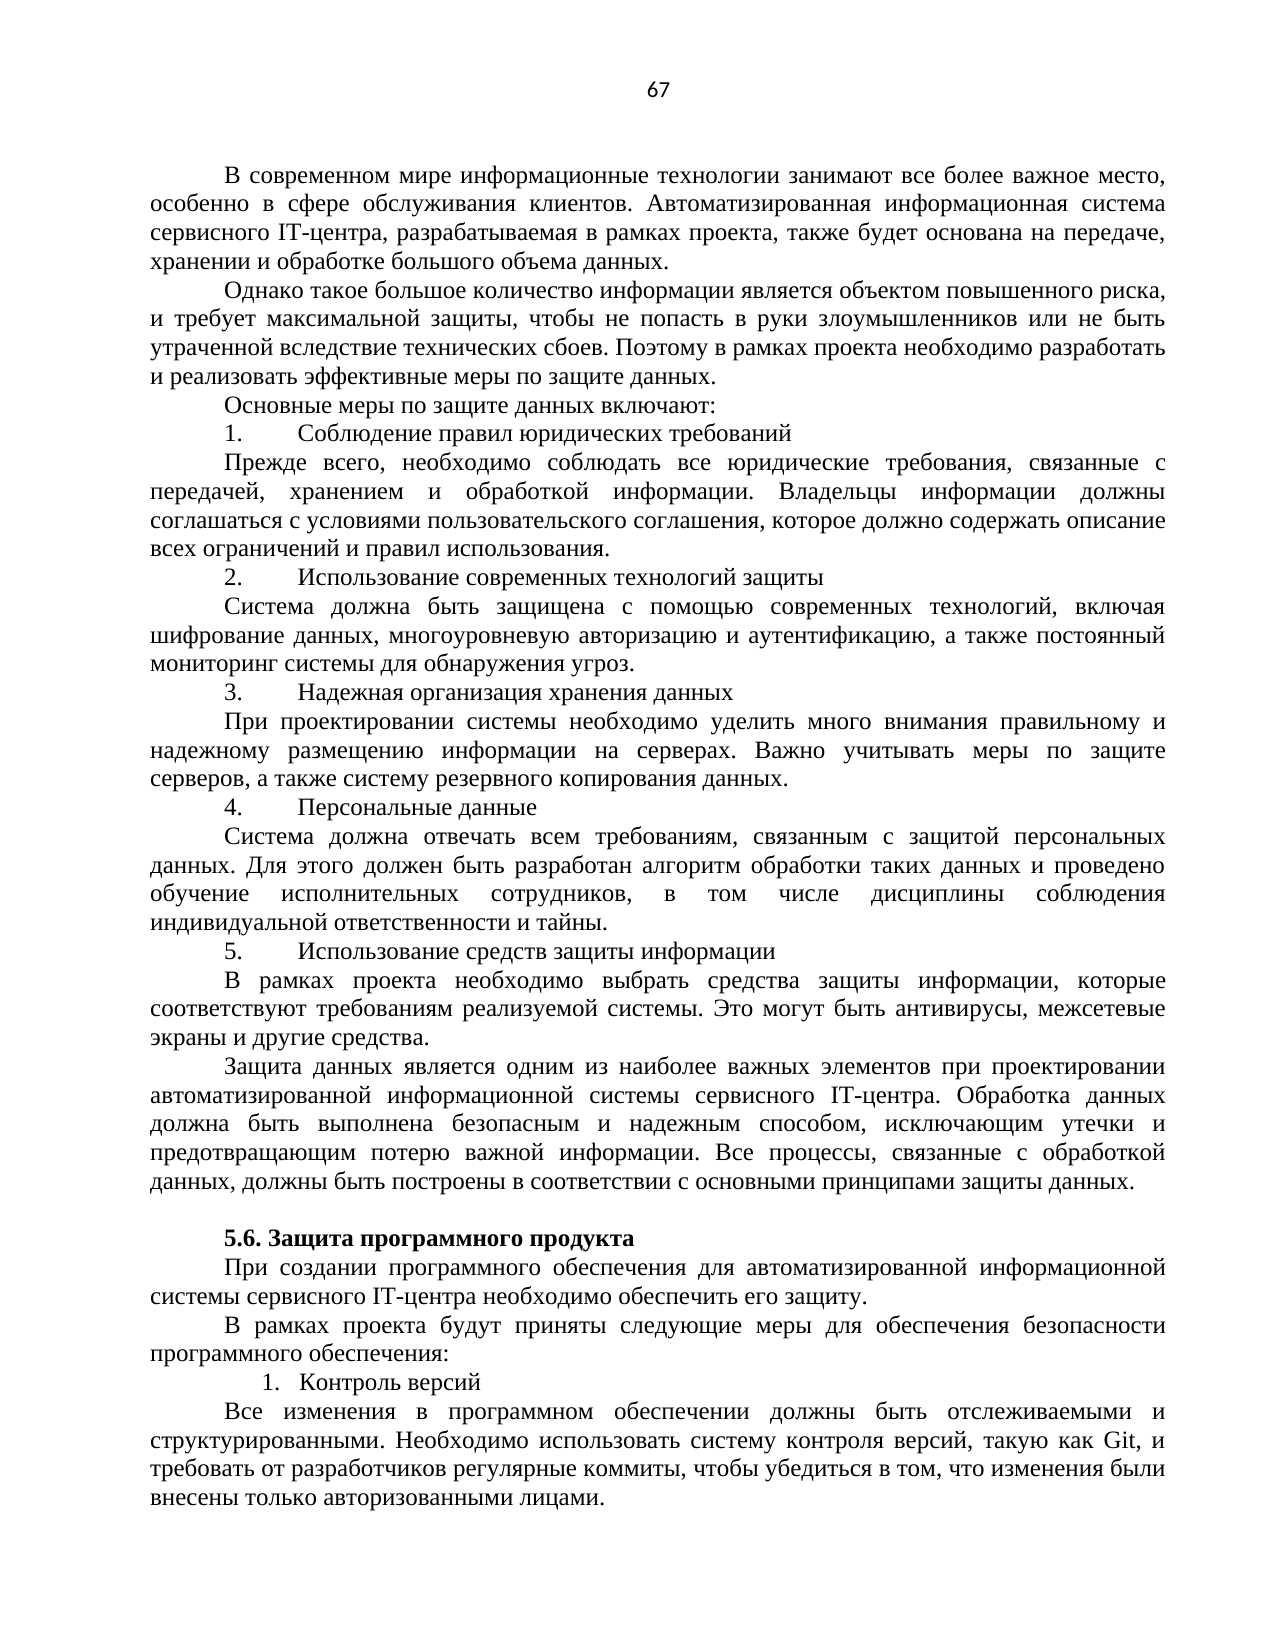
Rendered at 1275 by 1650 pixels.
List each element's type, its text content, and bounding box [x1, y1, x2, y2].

text Все изменения в программном обеспечении должны быть отслеживаемыми и структурированными. Необходимо использовать систему контроля версий, такую как Git, и требовать от разработчиков регулярные коммиты, чтобы убедиться в том, что изменения были внесены только авторизованными лицами. [150, 1396, 1167, 1511]
text Основные меры по защите данных включают: [150, 390, 1167, 418]
text Однако такое большое количество информации является объектом повышенного риска, и требует максимальной защиты, чтобы не попасть в руки злоумышленников или не быть утраченной вследствие технических сбоев. Поэтому в рамках проекта необходимо разработать и реализовать эффективные меры по защите данных. [150, 275, 1167, 390]
text Система должна быть защищена с помощью современных технологий, включая шифрование данных, многоуровневую авторизацию и аутентификацию, а также постоянный мониторинг системы для обнаружения угроз. [150, 591, 1167, 677]
list Соблюдение правил юридических требований [150, 418, 1167, 447]
list Использование современных технологий защиты [150, 562, 1167, 591]
text При проектировании системы необходимо уделить много внимания правильному и надежному размещению информации на серверах. Важно учитывать меры по защите серверов, а также систему резервного копирования данных. [150, 706, 1167, 792]
list Персональные данные [150, 792, 1167, 821]
text При создании программного обеспечения для автоматизированной информационной системы сервисного IT-центра необходимо обеспечить его защиту. [150, 1252, 1167, 1310]
list Контроль версий [261, 1367, 1167, 1396]
list Надежная организация хранения данных [150, 677, 1167, 706]
text Прежде всего, необходимо соблюдать все юридические требования, связанные с передачей, хранением и обработкой информации. Владельцы информации должны соглашаться с условиями пользовательского соглашения, которое должно содержать описание всех ограничений и правил использования. [150, 447, 1167, 562]
text В современном мире информационные технологии занимают все более важное место, особенно в сфере обслуживания клиентов. Автоматизированная информационная система сервисного IT-центра, разрабатываемая в рамках проекта, также будет основана на передаче, хранении и обработке большого объема данных. [150, 160, 1167, 275]
list Использование средств защиты информации [150, 936, 1167, 965]
text Защита данных является одним из наиболее важных элементов при проектировании автоматизированной информационной системы сервисного IT-центра. Обработка данных должна быть выполнена безопасным и надежным способом, исключающим утечки и предотвращающим потерю важной информации. Все процессы, связанные с обработкой данных, должны быть построены в соответствии с основными принципами защиты данных. [150, 1051, 1167, 1195]
text В рамках проекта необходимо выбрать средства защиты информации, которые соответствуют требованиям реализуемой системы. Это могут быть антивирусы, межсетевые экраны и другие средства. [150, 965, 1167, 1051]
text Система должна отвечать всем требованиям, связанным с защитой персональных данных. Для этого должен быть разработан алгоритм обработки таких данных и проведено обучение исполнительных сотрудников, в том числе дисциплины соблюдения индивидуальной ответственности и тайны. [150, 821, 1167, 936]
text В рамках проекта будут приняты следующие меры для обеспечения безопасности программного обеспечения: [150, 1310, 1167, 1367]
text 5.6. Защита программного продукта [150, 1223, 1167, 1252]
